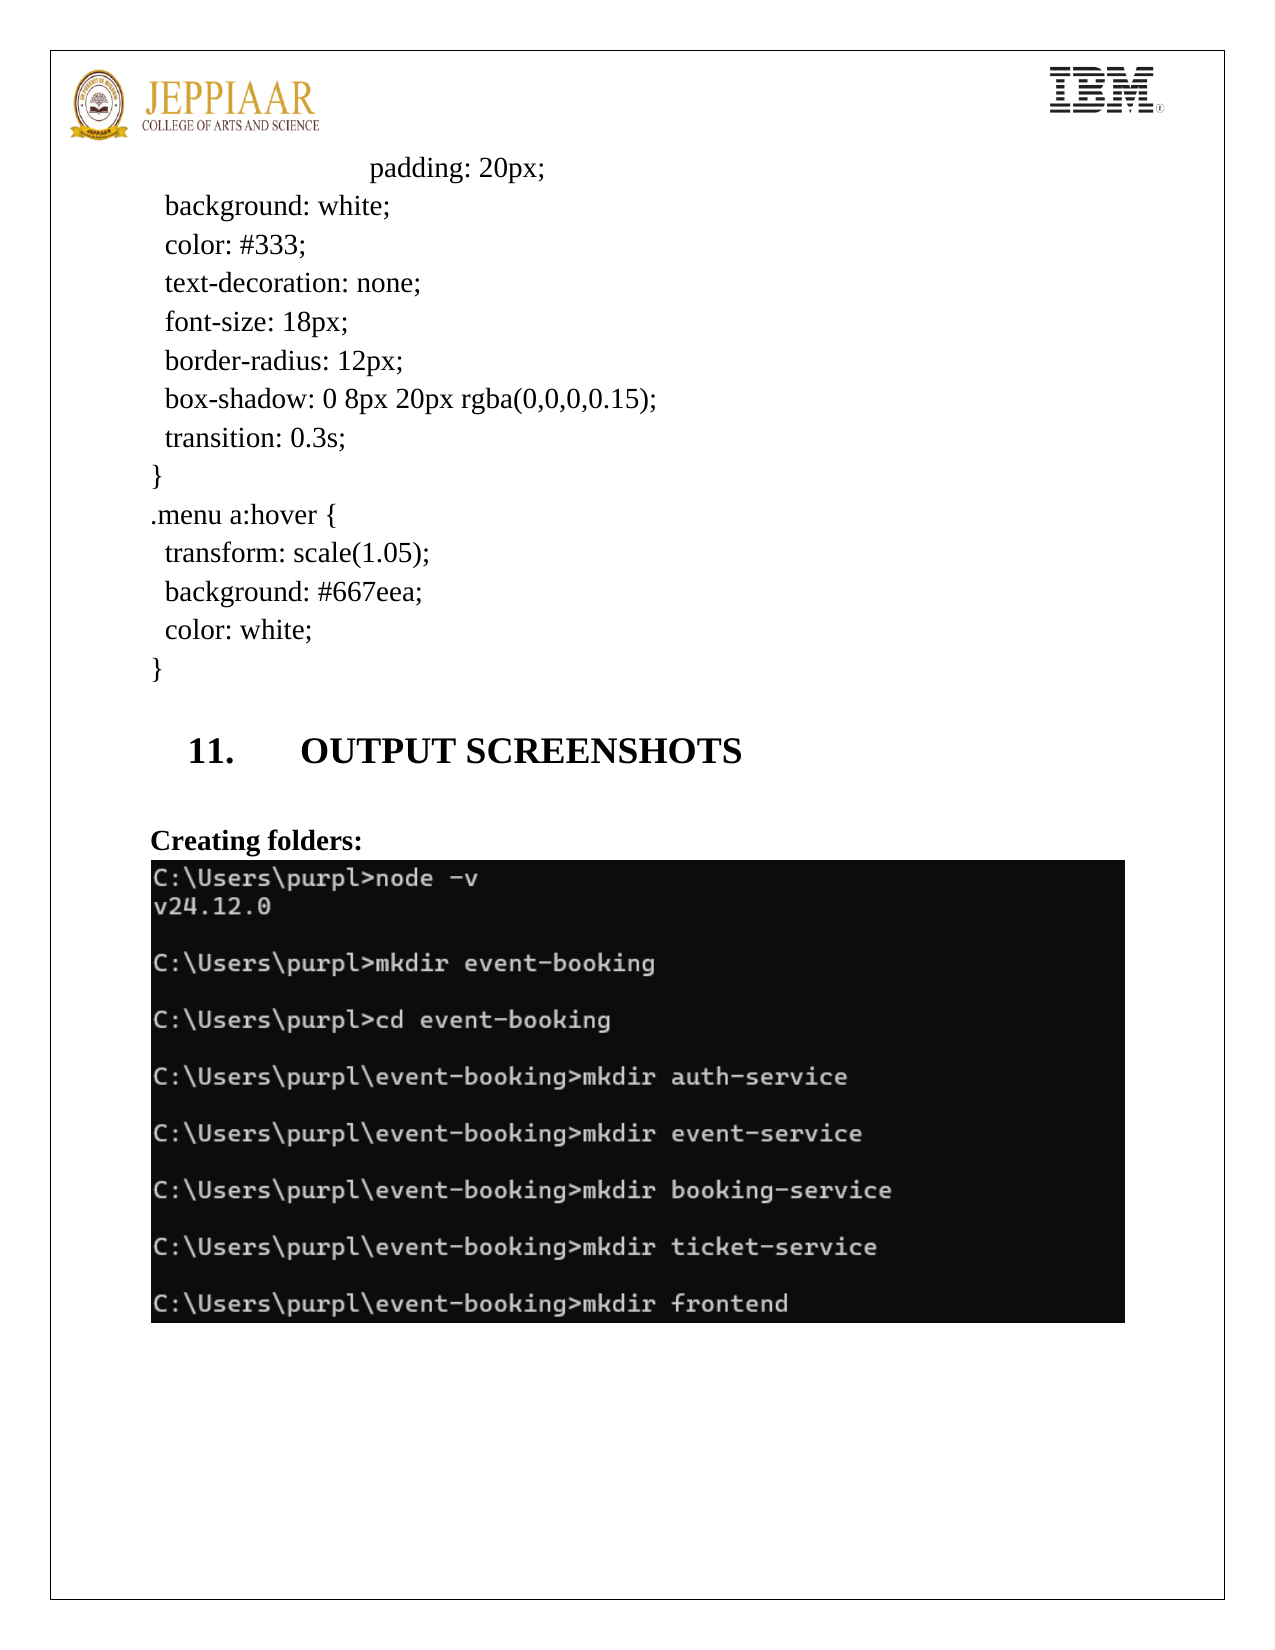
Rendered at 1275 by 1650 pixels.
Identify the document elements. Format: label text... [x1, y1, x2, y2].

text border-radius: 12px; [150, 343, 1125, 376]
subtitle OUTPUT SCREENSHOTS [187, 728, 1125, 771]
text text-decoration: none; [150, 266, 1125, 299]
text .menu a:hover { [150, 497, 1125, 530]
picture [1046, 62, 1169, 117]
text Creating folders: [150, 823, 1125, 857]
text color: #333; [150, 227, 1125, 261]
text padding: 20px; [150, 150, 1125, 183]
text background: white; [150, 188, 1125, 222]
text background: #667eea; [150, 574, 1125, 607]
text box-shadow: 0 8px 20px rgba(0,0,0,0.15); [150, 381, 1125, 415]
picture [56, 54, 337, 155]
text transform: scale(1.05); [150, 535, 1125, 569]
text transition: 0.3s; [150, 420, 1125, 453]
text font-size: 18px; [150, 304, 1125, 338]
text color: white; [150, 612, 1125, 646]
text } [150, 458, 1125, 492]
picture [151, 860, 1125, 1323]
text } [150, 651, 1125, 684]
